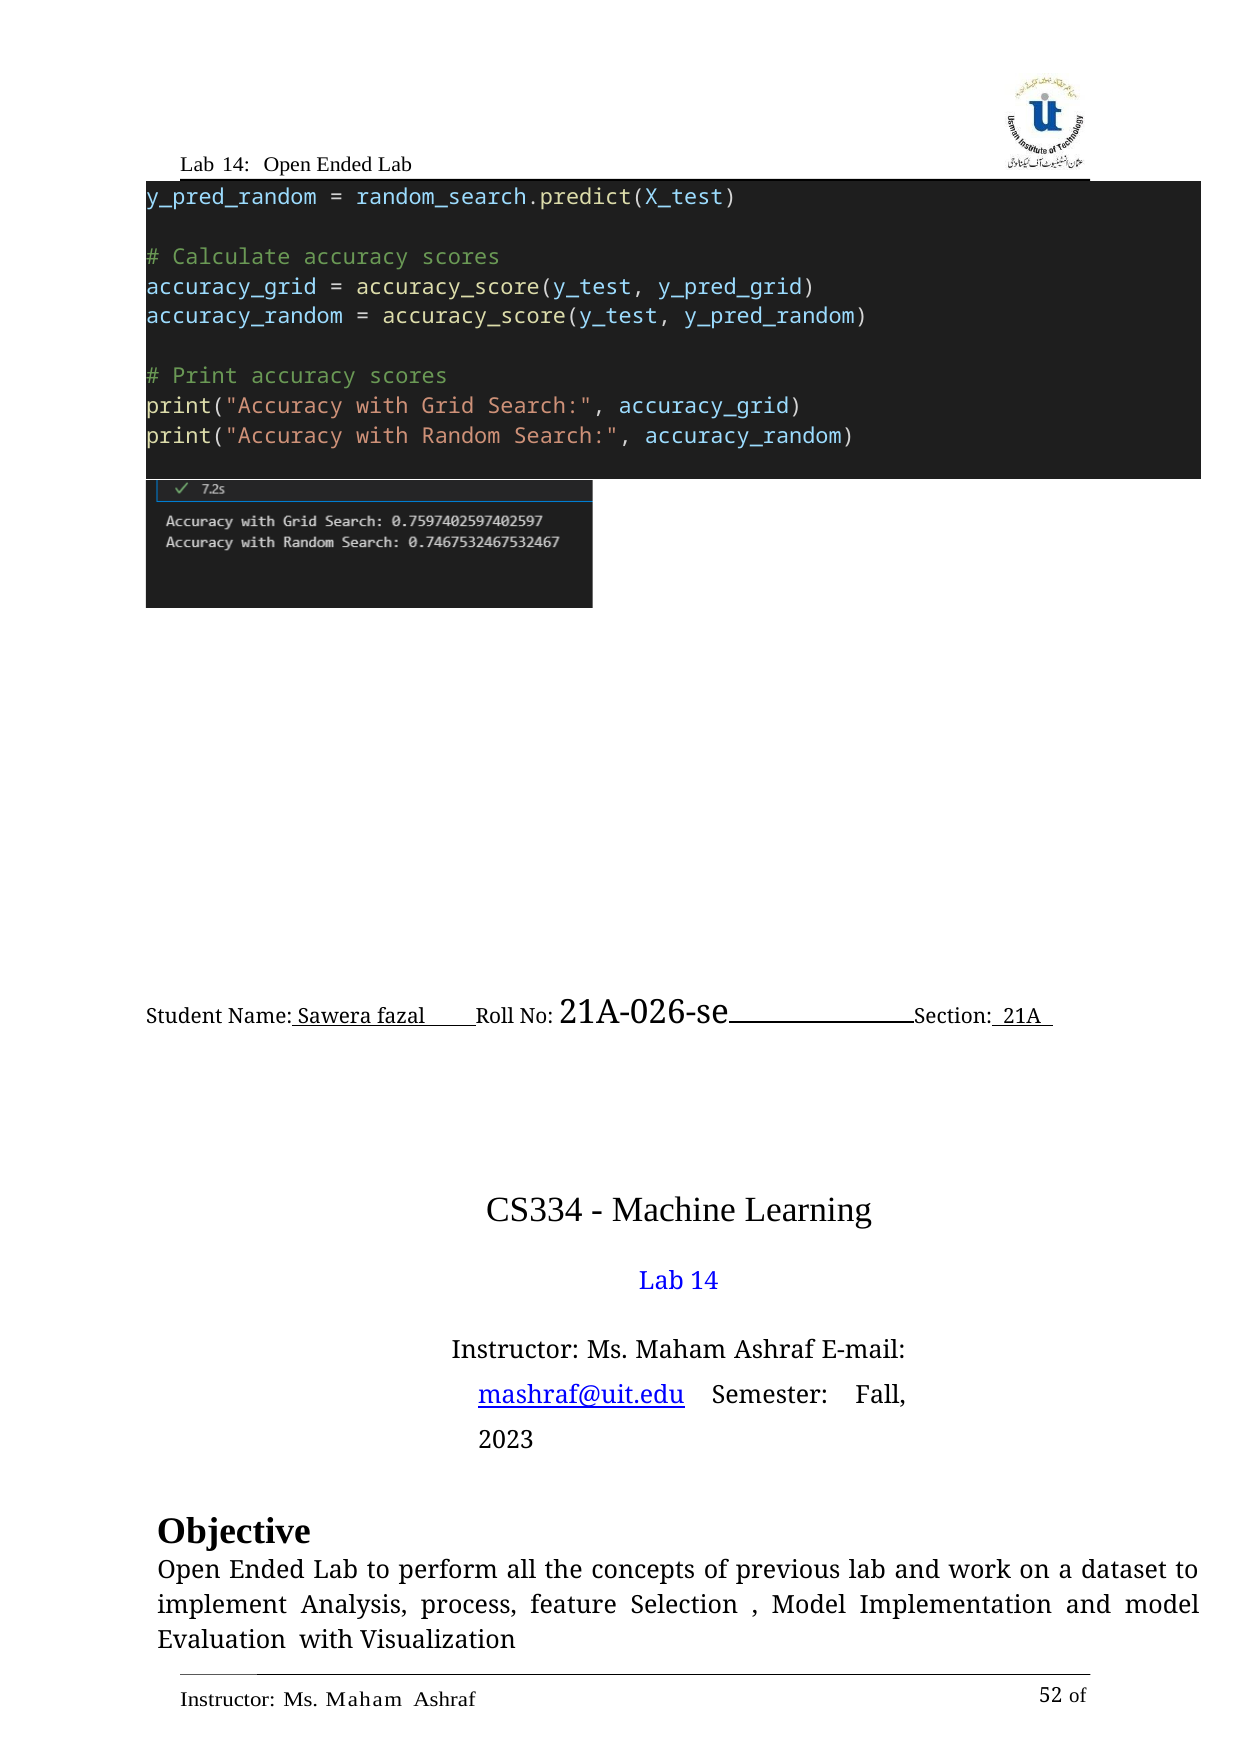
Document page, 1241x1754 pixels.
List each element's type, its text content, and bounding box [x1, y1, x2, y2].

text Open Ended Lab to perform all the concepts of previous lab and work on a dataset to implement Analysis, process, feature Selection , Model Implementation and model Evaluation with Visualization [157, 1551, 1201, 1655]
text print("Accuracy with Random Search:", accuracy_random) [146, 419, 1201, 449]
text # Calculate accuracy scores [146, 241, 1201, 271]
text Lab 14 [156, 1262, 1201, 1297]
subtitle CS334 - Machine Learning [157, 1188, 1201, 1229]
text accuracy_grid = accuracy_score(y_test, y_pred_grid) [146, 271, 1201, 300]
text # Print accuracy scores [146, 360, 1201, 390]
text accuracy_random = accuracy_score(y_test, y_pred_random) [146, 300, 1201, 330]
picture [145, 480, 593, 608]
picture [1004, 73, 1085, 170]
text Student Name: Sawera fazal Roll No: 21A-026-seSection: 21A [146, 987, 1201, 1033]
subtitle Objective [157, 1508, 1201, 1551]
text y_pred_random = random_search.predict(X_test) [146, 181, 1201, 211]
text Instructor: Ms. Maham Ashraf E-mail: mashraf@uit.edu Semester: Fall, 2023 [451, 1332, 906, 1456]
text print("Accuracy with Grid Search:", accuracy_grid) [146, 390, 1201, 419]
